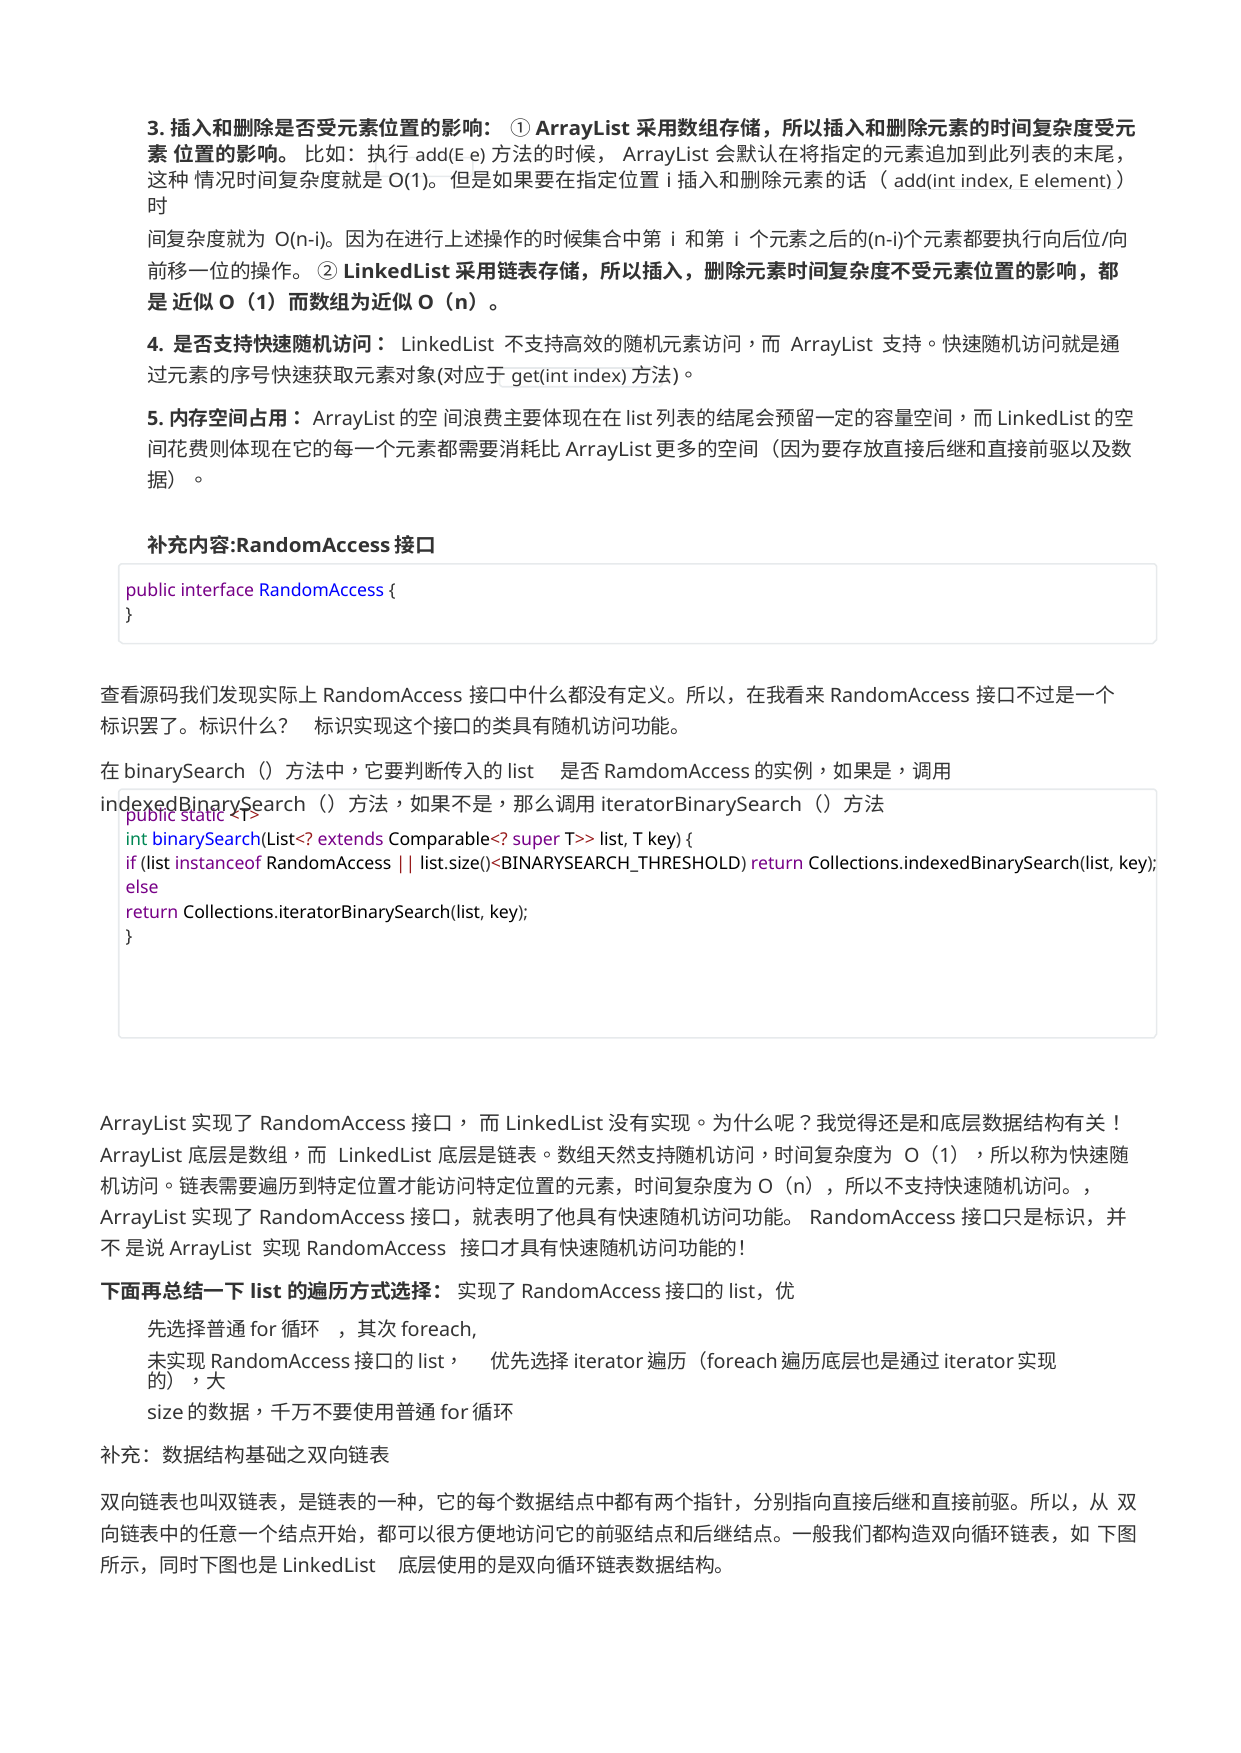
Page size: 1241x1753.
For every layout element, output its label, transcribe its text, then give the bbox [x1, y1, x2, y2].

text 在binarySearch（）方法中，它要判断传入的list 是否RamdomAccess的实例，如果是，调用 [100, 752, 1114, 785]
subtitle 补充内容:RandomAccess接口 [147, 531, 1114, 558]
text 5. 内存空间占用： ArrayList的空 间浪费主要体现在在list列表的结尾会预留一定的容量空间，而LinkedList的空 间花费则体现在它的每一个元素都需要消耗比ArrayList更多的空间（因为要存放直接后继和直接前驱以及数 据）。 [147, 400, 1134, 494]
text ArrayList 实现了 RandomAccess 接口， 而 LinkedList 没有实现。为什么呢？我觉得还是和底层数据结构有关！ ArrayList 底层是数组，而 LinkedList 底层是链表。数组天然支持随机访问，时间复杂度为 O（1），所以称为快速随 机访问。链表需要遍历到特定位置才能访问特定位置的元素，时间复杂度为 O（n），所以不支持快速随机访问。， ArrayList 实现了 RandomAccess 接口，就表明了他具有快速随机访问功能。 RandomAccess 接口只是标识，并不 是说 ArrayList 实现 RandomAccess 接口才具有快速随机访问功能的！ [100, 1106, 1141, 1262]
text 未实现RandomAccess接口的list， 优先选择iterator遍历（foreach遍历底层也是通过iterator实现的），大 [147, 1353, 1114, 1393]
text 间复杂度就为 O(n-i)。因为在进行上述操作的时候集合中第 i 和第 i 个元素之后的(n-i)个元素都要执行向后位/向 前移一位的操作。 ② LinkedList 采用链表存储，所以插入，删除元素时间复杂度不受元素位置的影响，都是 近似 O（1）而数组为近似 O（n）。 [147, 222, 1134, 316]
text 3. 插入和删除是否受元素位置的影响： ① ArrayList 采用数组存储，所以插入和删除元素的时间复杂度受元素 位置的影响。 比如：执行 add(E e) 方法的时候， ArrayList 会默认在将指定的元素追加到此列表的末尾，这种 情况时间复杂度就是O(1)。但是如果要在指定位置 i 插入和删除元素的话（ add(int index, E element) ）时 [147, 114, 1138, 219]
text 补充：数据结构基础之双向链表 [100, 1439, 1114, 1468]
text 4. 是否支持快速随机访问： LinkedList 不支持高效的随机元素访问，而 ArrayList 支持。快速随机访问就是通 过元素的序号快速获取元素对象(对应于 get(int index) 方法)。 [147, 327, 1122, 389]
text 下面再总结一下 list 的遍历方式选择： 实现了RandomAccess接口的list，优先选择普通for循环 ，其次foreach, [100, 1275, 795, 1343]
text indexedBinarySearch（）方法，如果不是，那么调用iteratorBinarySearch（）方法 [100, 785, 1114, 818]
text size的数据，千万不要使用普通for循环 [147, 1393, 1114, 1426]
text 查看源码我们发现实际上 RandomAccess 接口中什么都没有定义。所以，在我看来 RandomAccess 接口不过是一个 标识罢了。标识什么？ 标识实现这个接口的类具有随机访问功能。 [100, 678, 1134, 740]
text 双向链表也叫双链表，是链表的一种，它的每个数据结点中都有两个指针，分别指向直接后继和直接前驱。所以，从 双向链表中的任意一个结点开始，都可以很方便地访问它的前驱结点和后继结点。一般我们都构造双向循环链表，如 下图所示，同时下图也是LinkedList 底层使用的是双向循环链表数据结构。 [100, 1485, 1137, 1578]
